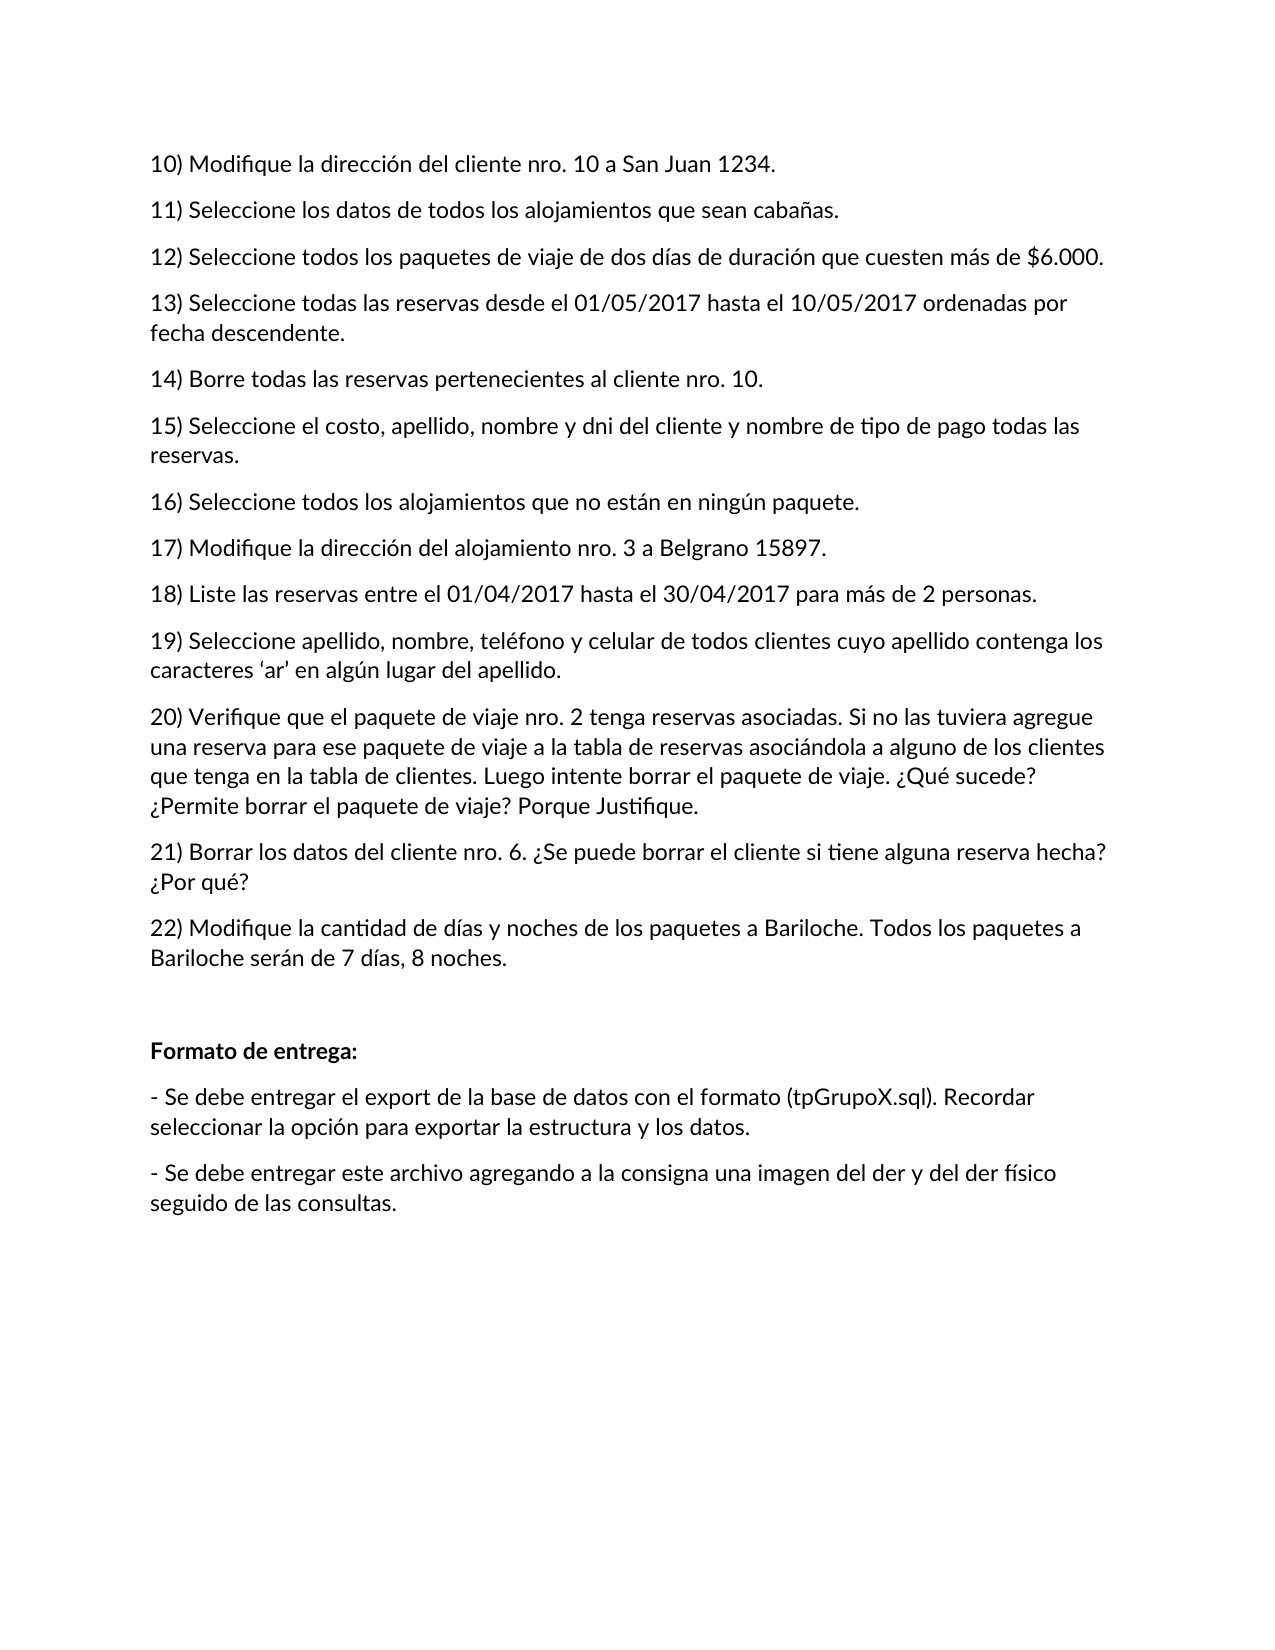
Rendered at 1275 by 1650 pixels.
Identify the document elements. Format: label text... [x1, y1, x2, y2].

text - Se debe entregar el export de la base de datos con el formato (tpGrupoX.sql). Recordar seleccionar la opción para exportar la estructura y los datos. [150, 1083, 1125, 1140]
text Formato de entrega: [150, 1036, 1125, 1064]
text 21) Borrar los datos del cliente nro. 6. ¿Se puede borrar el cliente si tiene alguna reserva hecha? ¿Por qué? [150, 838, 1125, 895]
text 18) Liste las reservas entre el 01/04/2017 hasta el 30/04/2017 para más de 2 personas. [150, 580, 1125, 608]
text 20) Verifique que el paquete de viaje nro. 2 tenga reservas asociadas. Si no las tuviera agregue una reserva para ese paquete de viaje a la tabla de reservas asociándola a alguno de los clientes que tenga en la tabla de clientes. Luego intente borrar el paquete de viaje. ¿Qué sucede? ¿Permite borrar el paquete de viaje? Porque Justifique. [150, 703, 1125, 819]
text 22) Modifique la cantidad de días y noches de los paquetes a Bariloche. Todos los paquetes a Bariloche serán de 7 días, 8 noches. [150, 914, 1125, 971]
text - Se debe entregar este archivo agregando a la consigna una imagen del der y del der físico seguido de las consultas. [150, 1159, 1125, 1216]
text 15) Seleccione el costo, apellido, nombre y dni del cliente y nombre de tipo de pago todas las reservas. [150, 411, 1125, 469]
text 12) Seleccione todos los paquetes de viaje de dos días de duración que cuesten más de $6.000. [150, 243, 1125, 270]
text 11) Seleccione los datos de todos los alojamientos que sean cabañas. [150, 196, 1125, 224]
text 10) Modifique la dirección del cliente nro. 10 a San Juan 1234. [150, 150, 1125, 177]
text 13) Seleccione todas las reservas desde el 01/05/2017 hasta el 10/05/2017 ordenadas por fecha descendente. [150, 289, 1125, 346]
text 14) Borre todas las reservas pertenecientes al cliente nro. 10. [150, 365, 1125, 393]
text 17) Modifique la dirección del alojamiento nro. 3 a Belgrano 15897. [150, 534, 1125, 561]
text 16) Seleccione todos los alojamientos que no están en ningún paquete. [150, 487, 1125, 515]
text 19) Seleccione apellido, nombre, teléfono y celular de todos clientes cuyo apellido contenga los caracteres ‘ar’ en algún lugar del apellido. [150, 627, 1125, 684]
